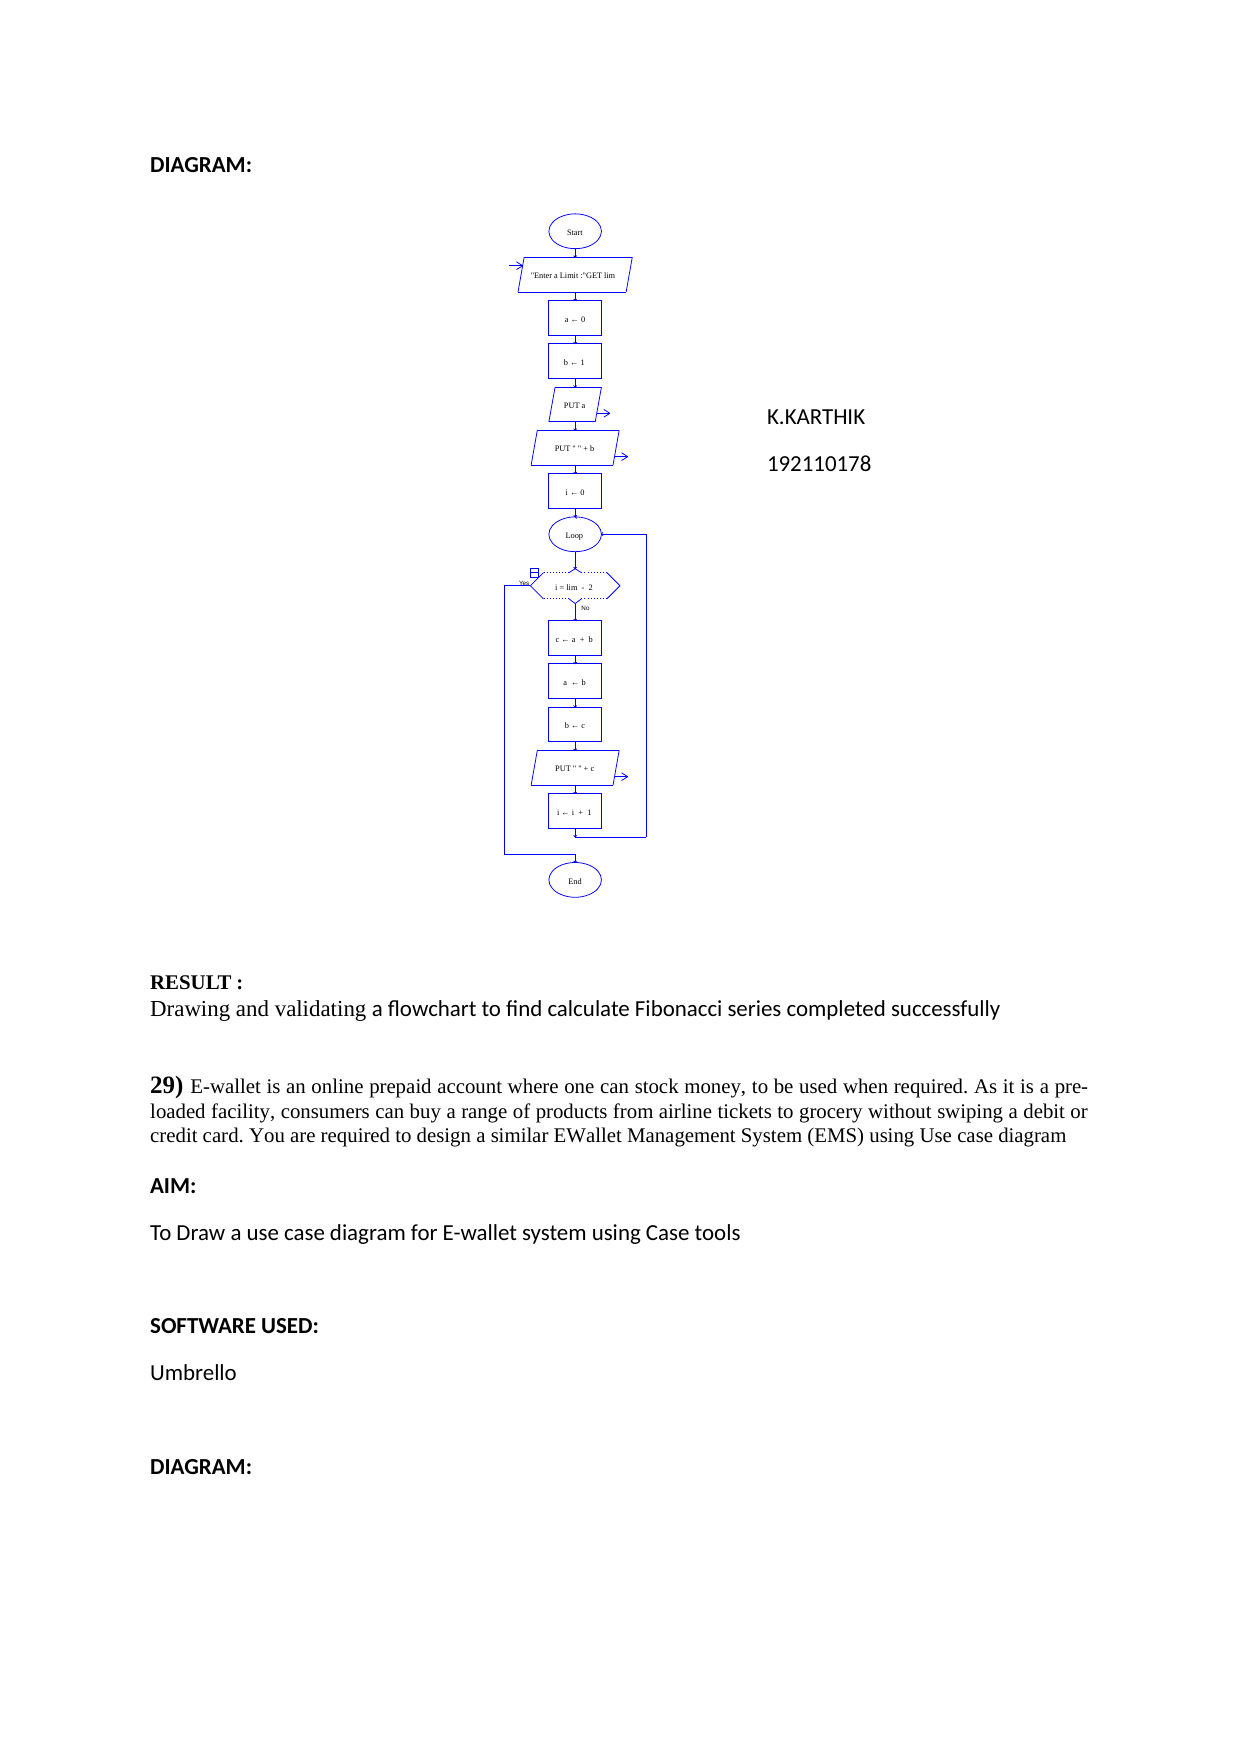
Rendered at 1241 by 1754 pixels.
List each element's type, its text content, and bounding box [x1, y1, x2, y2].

text 29) E-wallet is an online prepaid account where one can stock money, to be used when required. As it is a pre-loaded facility, consumers can buy a range of products from airline tickets to grocery without swiping a debit or credit card. You are required to design a similar EWallet Management System (EMS) using Use case diagram [150, 1070, 1090, 1147]
text To Draw a use case diagram for E-wallet system using Case tools [150, 1218, 1090, 1246]
text Drawing and validating a flowchart to find calculate Fibonacci series completed successfully [150, 994, 1090, 1022]
text DIAGRAM: [150, 150, 1090, 178]
text Umbrello [150, 1358, 1090, 1386]
text AIM: [150, 1171, 1090, 1199]
text RESULT : [150, 970, 1090, 994]
text DIAGRAM: [150, 1452, 1090, 1480]
text SOFTWARE USED: [150, 1312, 1090, 1339]
